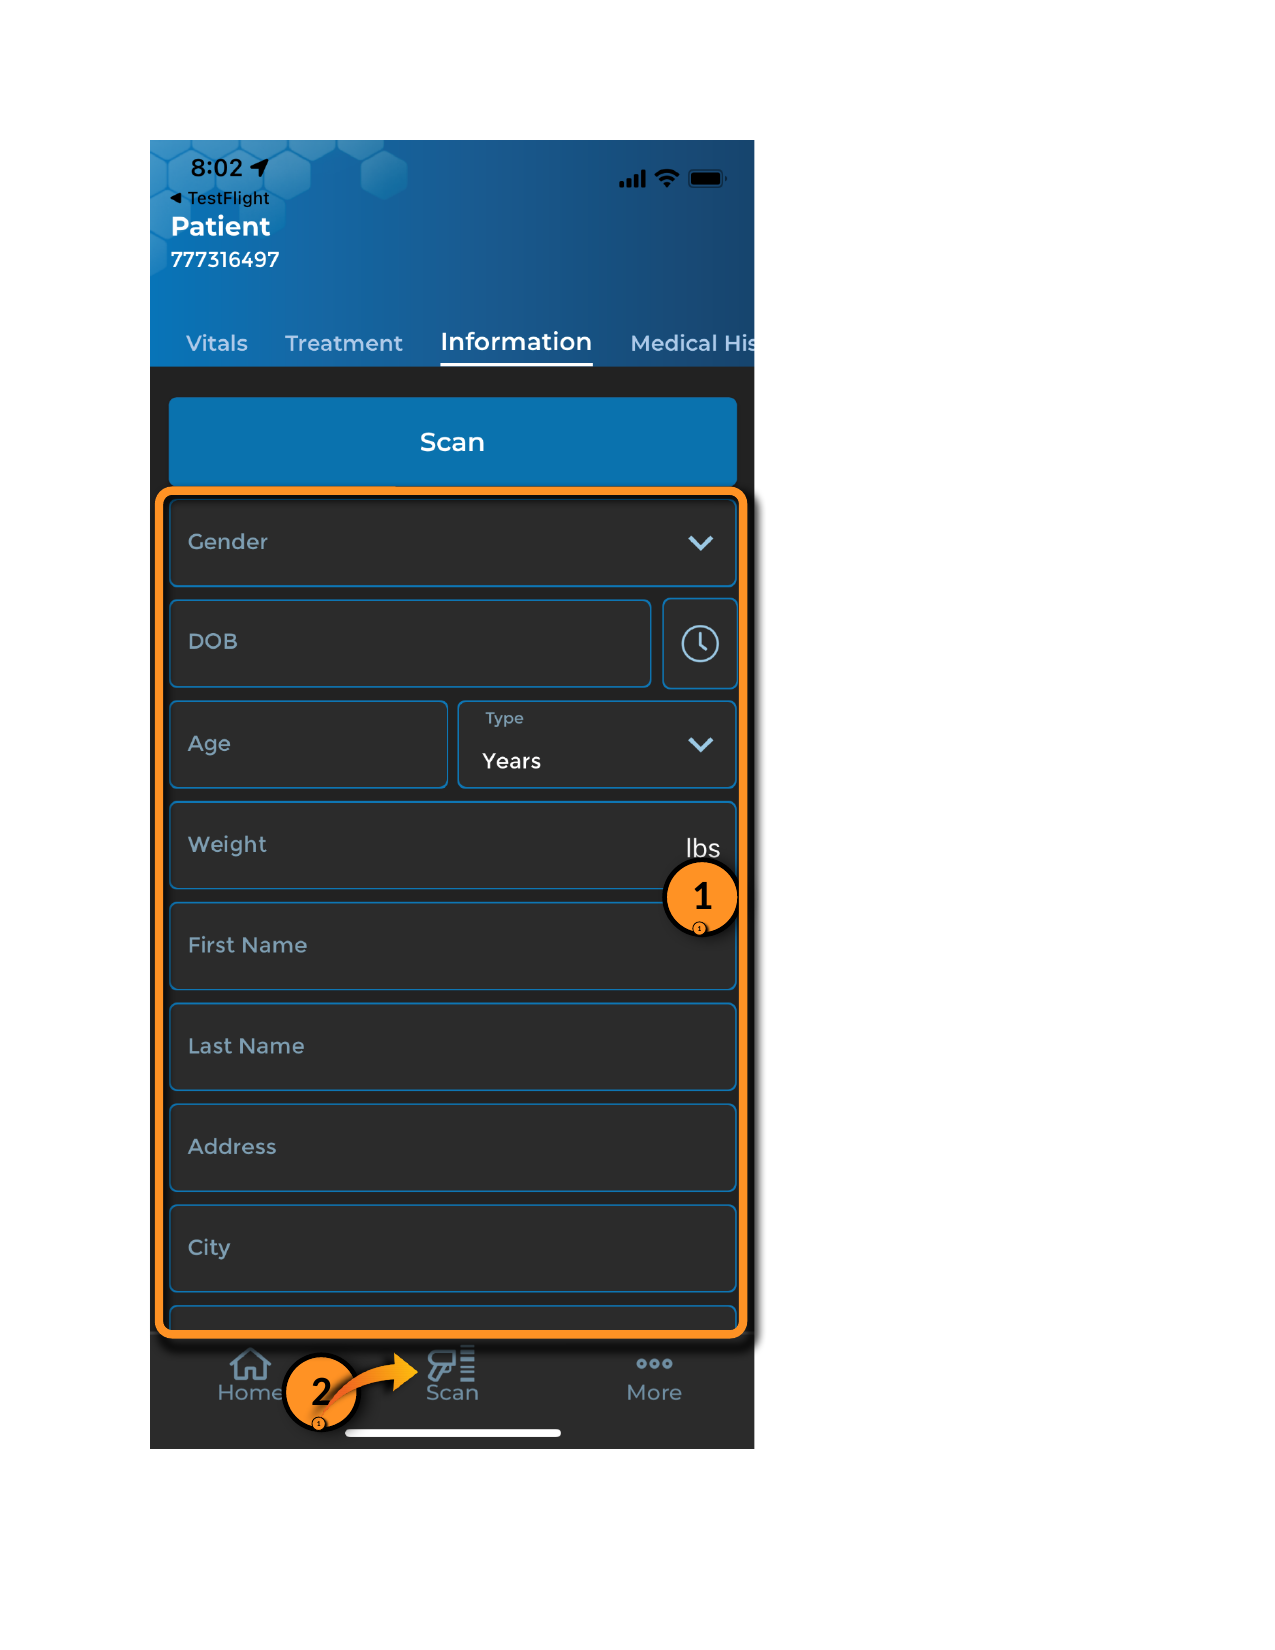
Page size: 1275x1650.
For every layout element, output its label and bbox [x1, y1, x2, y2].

picture [150, 140, 755, 1449]
